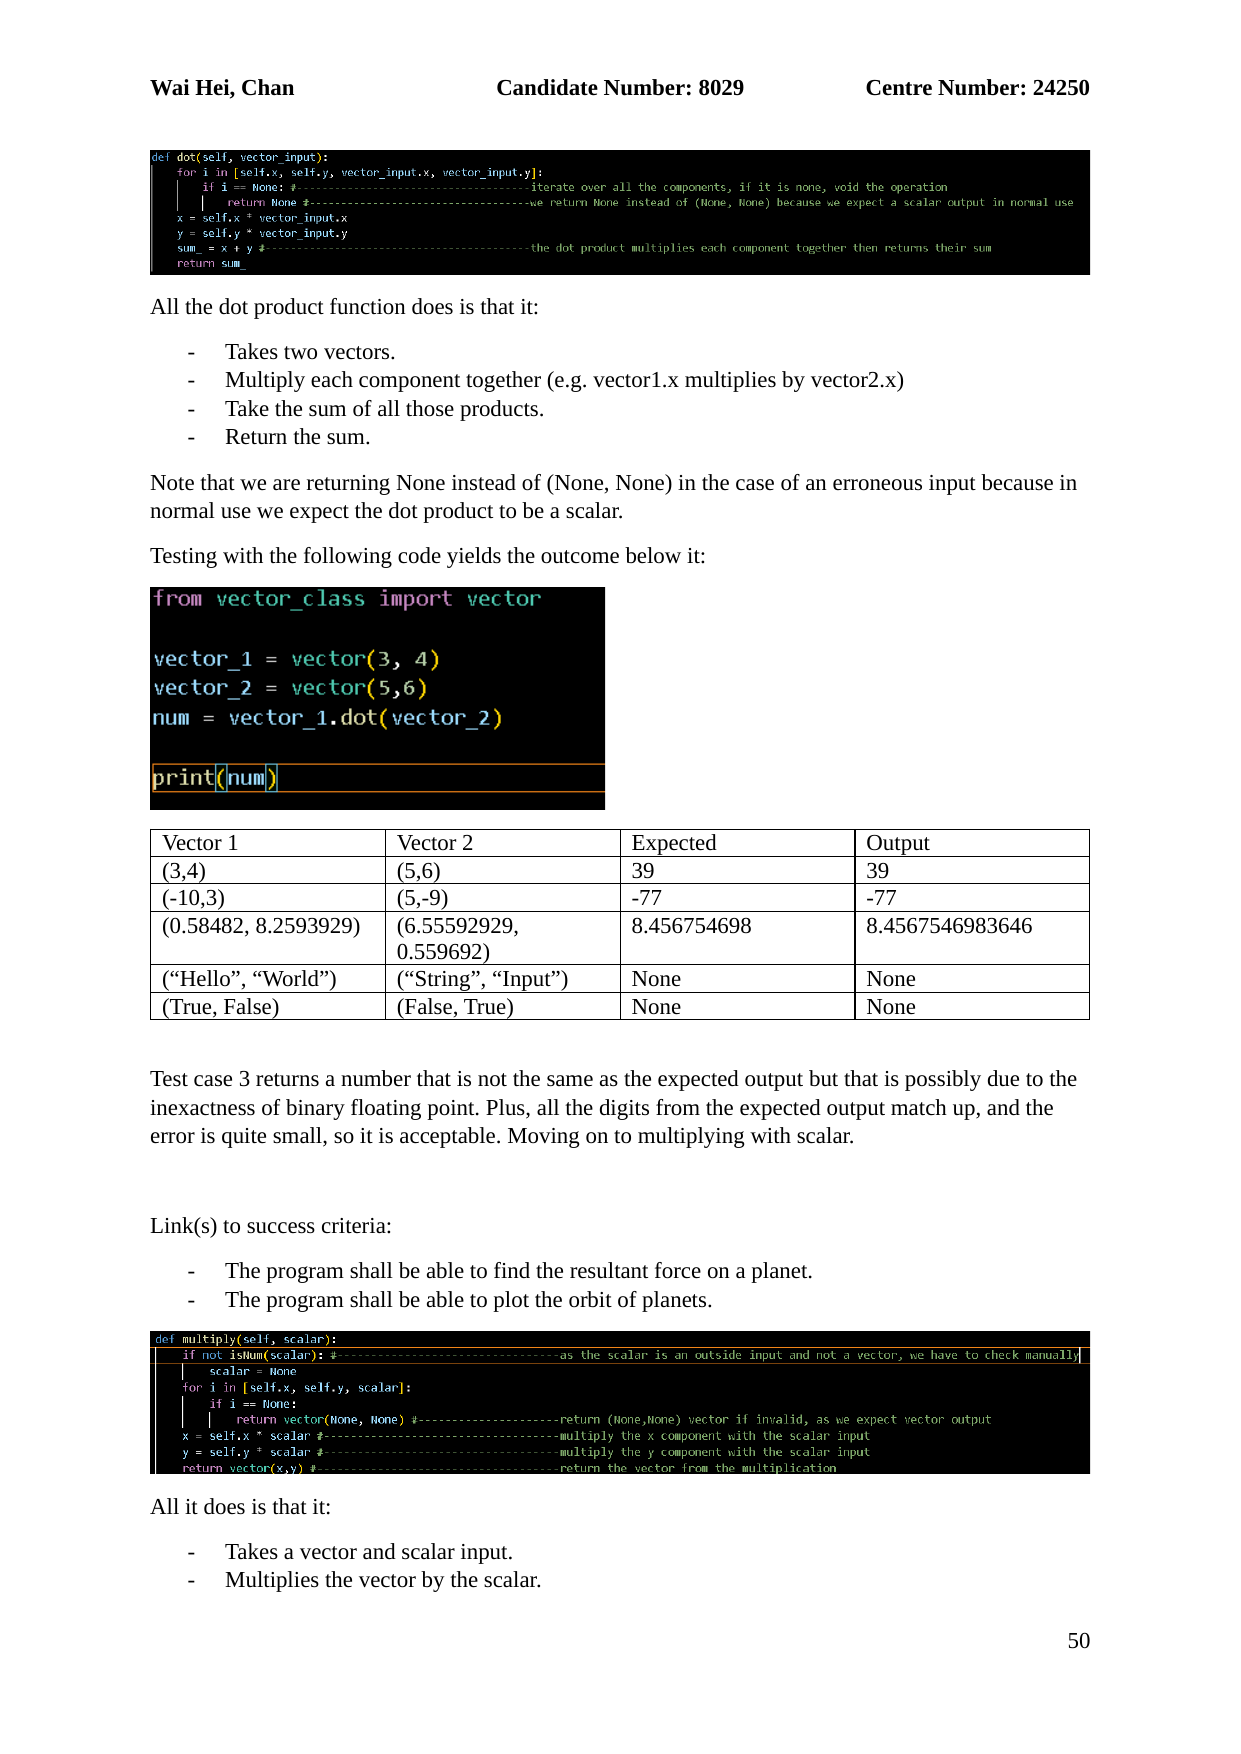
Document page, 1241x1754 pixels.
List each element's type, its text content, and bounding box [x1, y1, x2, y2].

text Test case 3 returns a number that is not the same as the expected output but that is possibly due to the inexactness of binary floating point. Plus, all the digits from the expected output match up, and the error is quite small, so it is acceptable. Moving on to multiplying with scalar. [150, 1065, 1090, 1148]
table_cell None [621, 993, 854, 1019]
text Note that we are returning None instead of (None, None) in the case of an erroneous input because in normal use we expect the dot product to be a scalar. [150, 468, 1090, 523]
picture [150, 1331, 1091, 1474]
list Multiplies the vector by the scalar. [187, 1566, 1090, 1593]
table_header Vector 2 [386, 830, 620, 856]
table_cell (3,4) [151, 857, 385, 883]
list Return the sum. [187, 423, 1090, 450]
picture [150, 587, 605, 810]
table_cell None [856, 993, 1089, 1019]
text All the dot product function does is that it: [150, 293, 1090, 319]
table_cell 8.456754698 [621, 912, 854, 964]
text Link(s) to success criteria: [150, 1212, 1090, 1239]
list Takes two vectors. [187, 338, 1090, 364]
table_cell (0.58482, 8.2593929) [151, 912, 385, 964]
picture [150, 150, 1091, 275]
table_cell 8.4567546983646 [856, 912, 1089, 964]
list Take the sum of all those products. [187, 395, 1090, 421]
table_cell None [856, 965, 1089, 992]
text Testing with the following code yields the outcome below it: [150, 542, 1090, 568]
table_cell (False, True) [386, 993, 620, 1019]
text All it does is that it: [150, 1493, 1090, 1519]
list Takes a vector and scalar input. [187, 1538, 1090, 1564]
list The program shall be able to plot the orbit of planets. [187, 1286, 1090, 1312]
table_cell 39 [856, 857, 1089, 883]
list Multiply each component together (e.g. vector1.x multiplies by vector2.x) [187, 367, 1090, 393]
table_cell (True, False) [151, 993, 385, 1019]
table_cell (“String”, “Input”) [386, 965, 620, 992]
list The program shall be able to find the resultant force on a planet. [187, 1257, 1090, 1284]
table_header Vector 1 [151, 830, 385, 856]
table_cell (5,-9) [386, 884, 620, 911]
table_cell 39 [621, 857, 854, 883]
table_cell (5,6) [386, 857, 620, 883]
table_header Output [856, 830, 1089, 856]
table_cell (“Hello”, “World”) [151, 965, 385, 992]
table_cell (-10,3) [151, 884, 385, 911]
table_cell -77 [856, 884, 1089, 911]
table_cell (6.55592929, 0.559692) [386, 912, 620, 964]
table_cell -77 [621, 884, 854, 911]
table_header Expected [621, 830, 854, 856]
table_cell None [621, 965, 854, 992]
